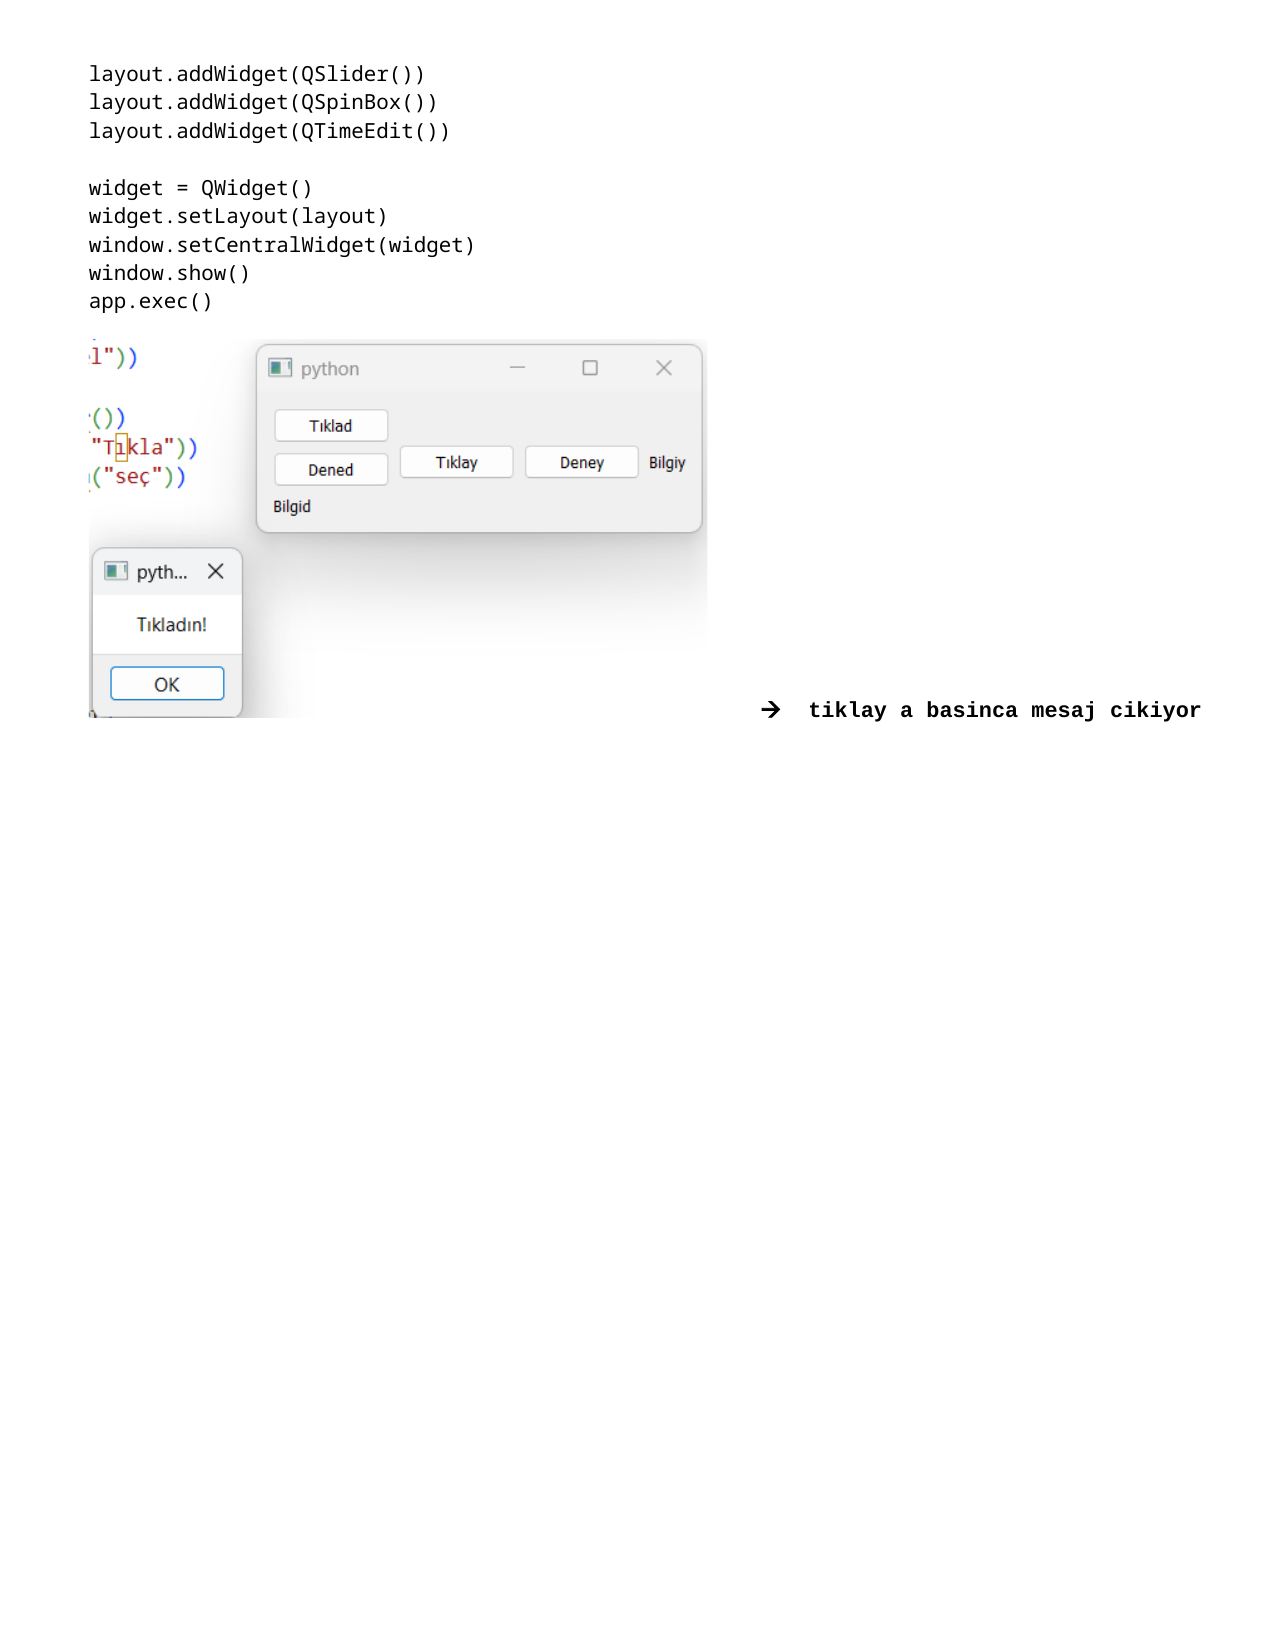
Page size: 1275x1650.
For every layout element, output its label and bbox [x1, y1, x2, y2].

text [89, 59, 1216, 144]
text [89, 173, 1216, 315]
picture [88, 339, 708, 718]
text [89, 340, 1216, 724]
